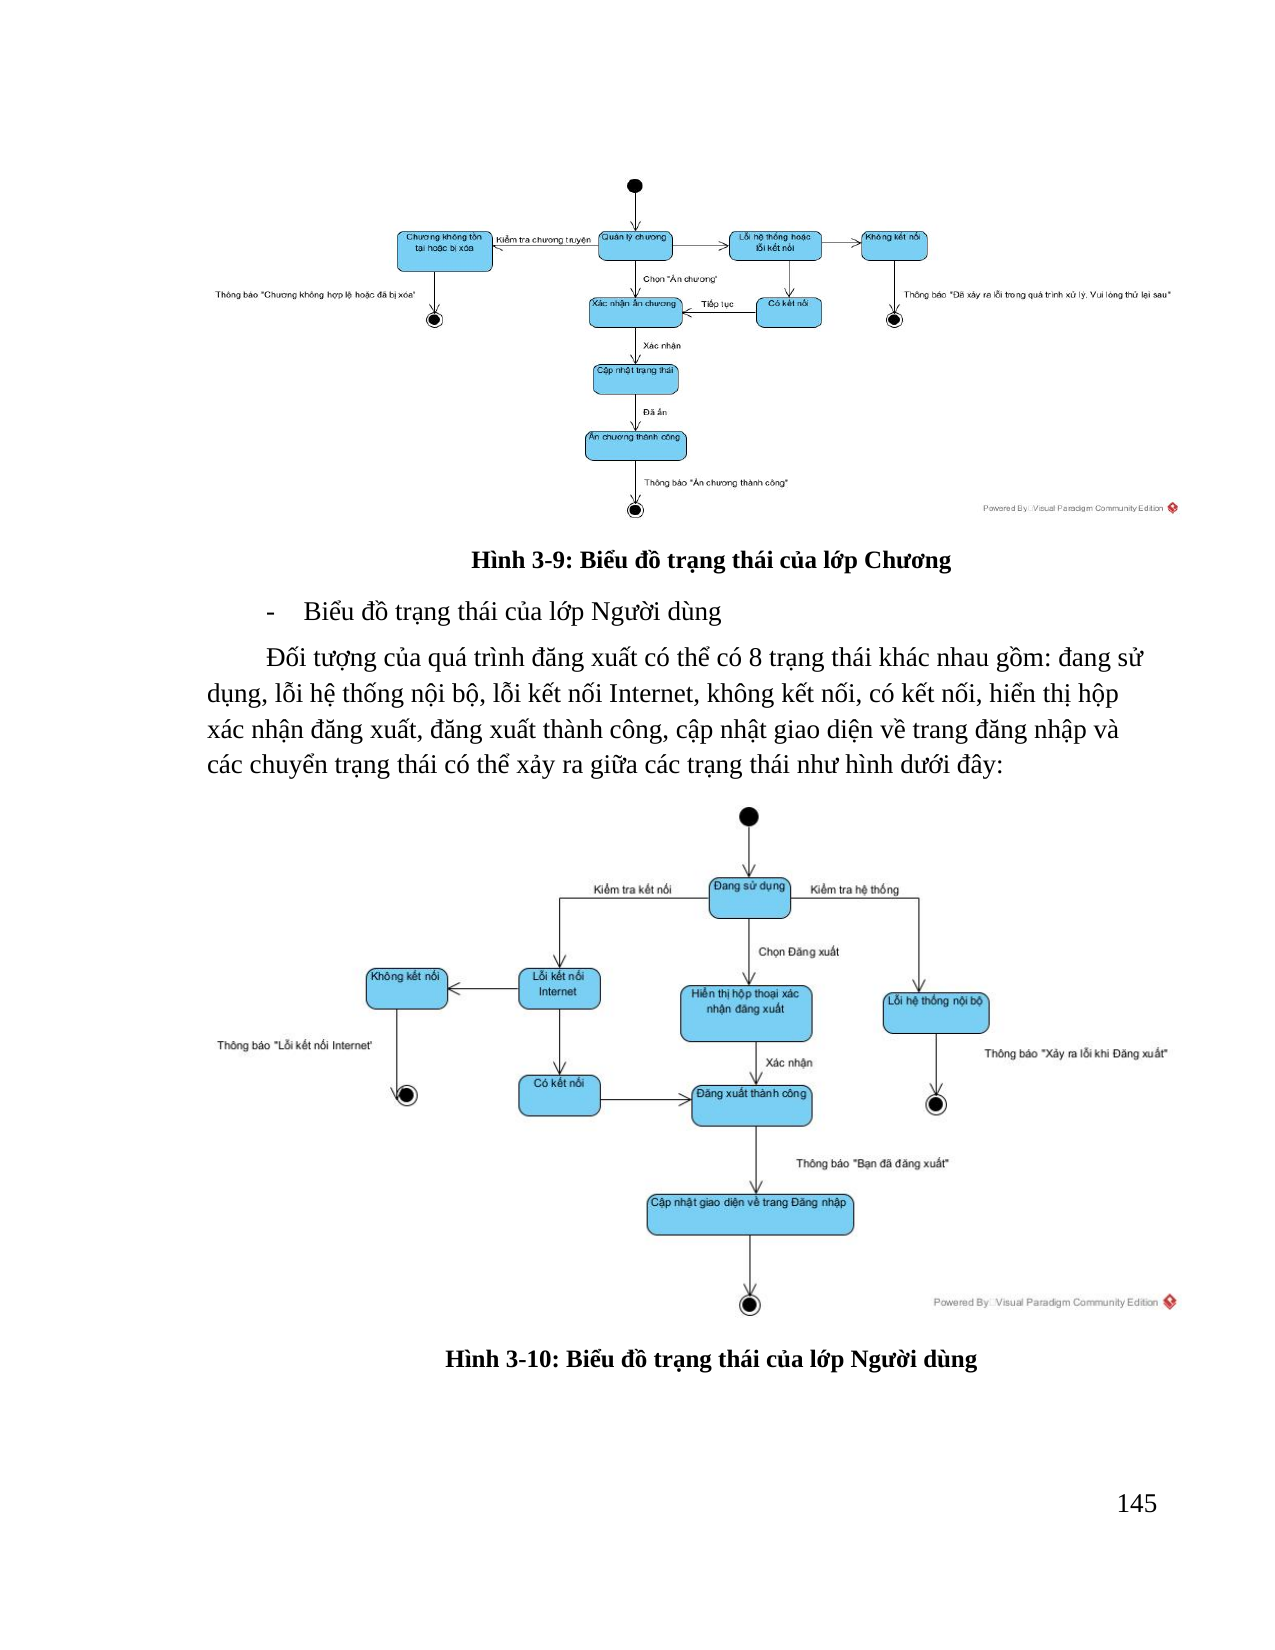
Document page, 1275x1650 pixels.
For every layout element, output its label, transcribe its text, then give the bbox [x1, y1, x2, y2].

list Biểu đồ trạng thái của lớp Người dùng [266, 595, 1157, 626]
text Đối tượng của quá trình đăng xuất có thể có 8 trạng thái khác nhau gồm: đang sử dụng, lỗi hệ thống nội bộ, lỗi kết nối Internet, không kết nối, có kết nối, hiển thị hộp xác nhận đăng xuất, đăng xuất thành công, cập nhật giao diện về trang đăng nhập và các chuyển trạng thái có thể xảy ra giữa các trạng thái như hình dưới đây: [207, 641, 1157, 780]
picture [206, 177, 1182, 520]
picture [206, 805, 1182, 1319]
